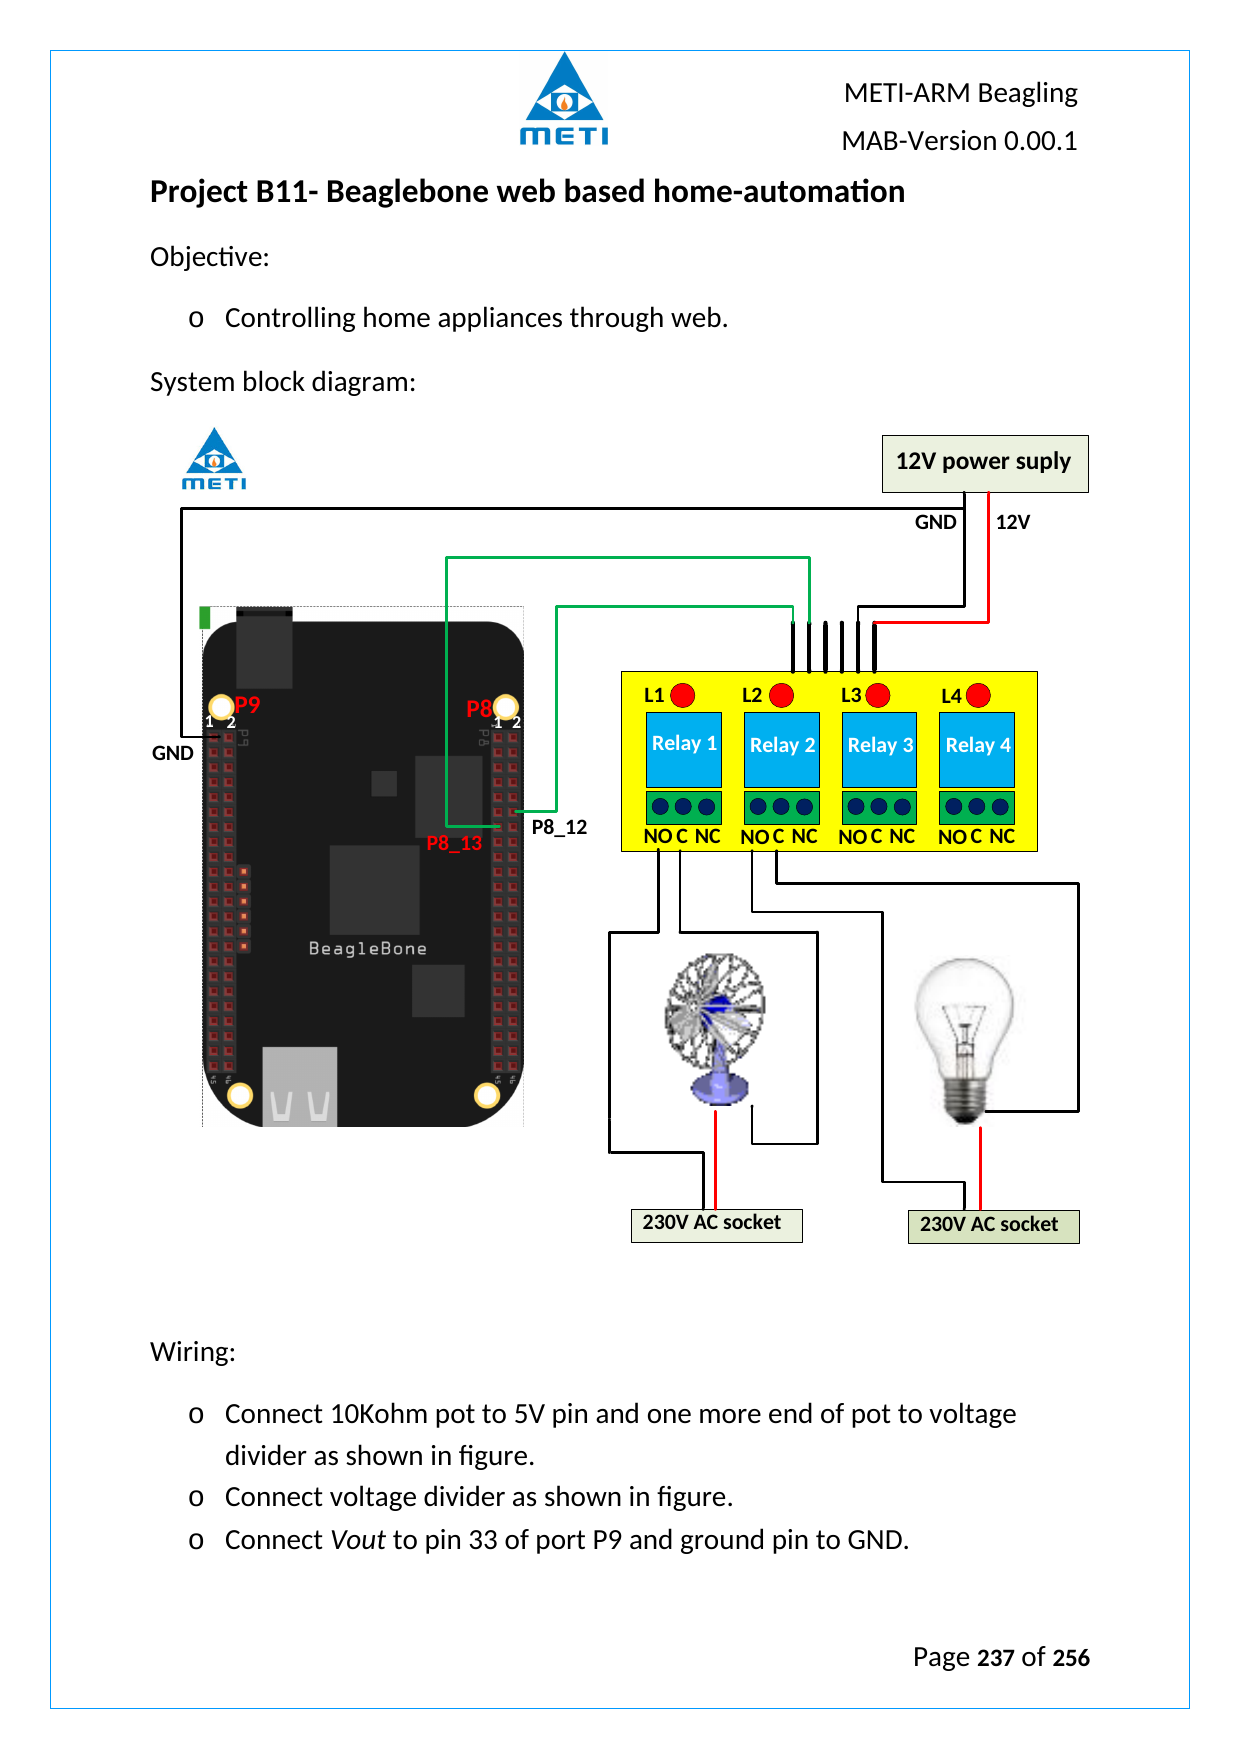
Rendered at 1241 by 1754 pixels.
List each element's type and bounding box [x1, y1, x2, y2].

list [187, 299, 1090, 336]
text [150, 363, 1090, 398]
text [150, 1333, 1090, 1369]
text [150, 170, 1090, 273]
picture [519, 51, 609, 146]
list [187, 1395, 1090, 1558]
